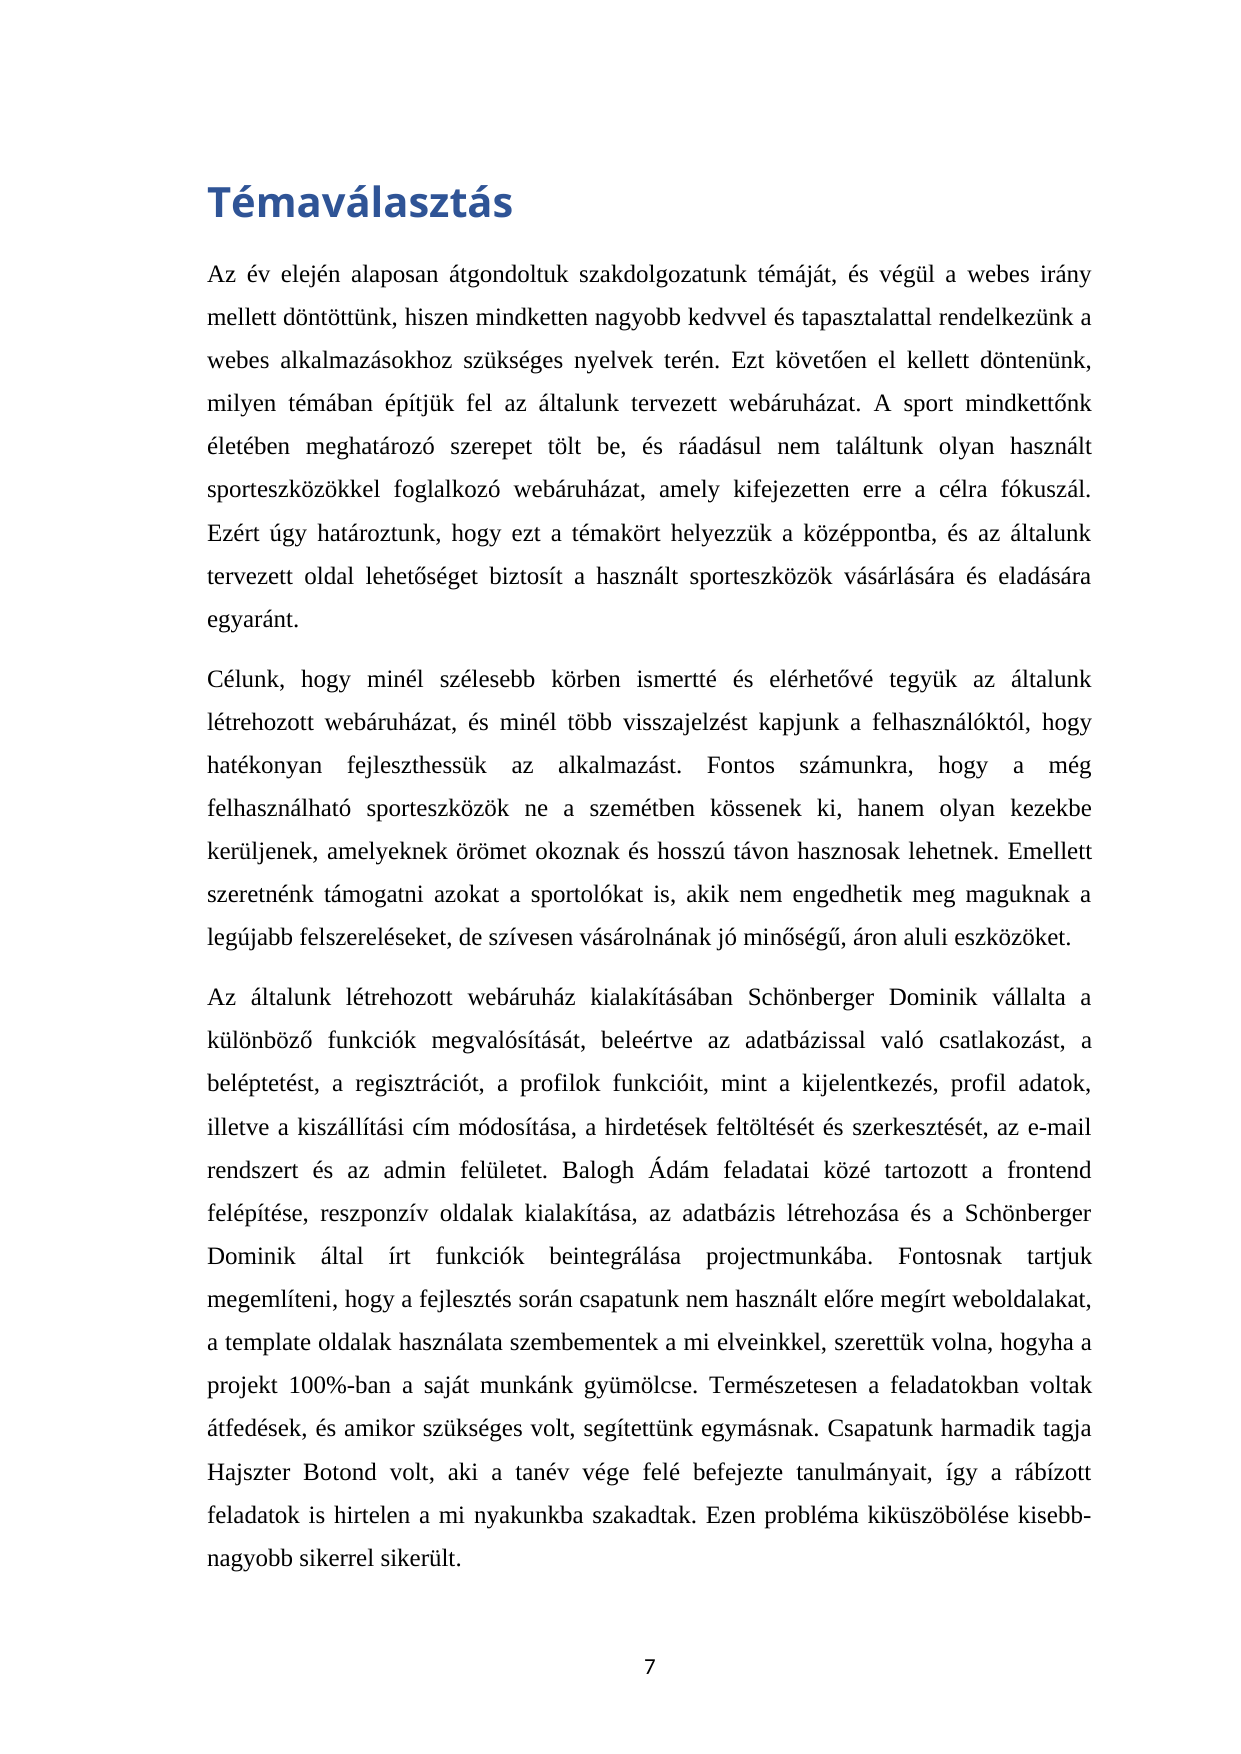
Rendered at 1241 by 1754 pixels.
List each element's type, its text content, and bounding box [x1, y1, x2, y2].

subtitle Témaválasztás [207, 173, 1092, 229]
text Az általunk létrehozott webáruház kialakításában Schönberger Dominik vállalta a különböző funkciók megvalósítását, beleértve az adatbázissal való csatlakozást, a beléptetést, a regisztrációt, a profilok funkcióit, mint a kijelentkezés, profil adatok, illetve a kiszállítási cím módosítása, a hirdetések feltöltését és szerkesztését, az e-mail rendszert és az admin felületet. Balogh Ádám feladatai közé tartozott a frontend felépítése, reszponzív oldalak kialakítása, az adatbázis létrehozása és a Schönberger Dominik által írt funkciók beintegrálása projectmunkába. Fontosnak tartjuk megemlíteni, hogy a fejlesztés során csapatunk nem használt előre megírt weboldalakat, a template oldalak használata szembementek a mi elveinkkel, szerettük volna, hogyha a projekt 100%-ban a saját munkánk gyümölcse. Természetesen a feladatokban voltak átfedések, és amikor szükséges volt, segítettünk egymásnak. Csapatunk harmadik tagja Hajszter Botond volt, aki a tanév vége felé befejezte tanulmányait, így a rábízott feladatok is hirtelen a mi nyakunkba szakadtak. Ezen probléma kiküszöbölése kisebb-nagyobb sikerrel sikerült. [207, 982, 1092, 1572]
text Az év elején alaposan átgondoltuk szakdolgozatunk témáját, és végül a webes irány mellett döntöttünk, hiszen mindketten nagyobb kedvvel és tapasztalattal rendelkezünk a webes alkalmazásokhoz szükséges nyelvek terén. Ezt követően el kellett döntenünk, milyen témában építjük fel az általunk tervezett webáruházat. A sport mindkettőnk életében meghatározó szerepet tölt be, és ráadásul nem találtunk olyan használt sporteszközökkel foglalkozó webáruházat, amely kifejezetten erre a célra fókuszál. Ezért úgy határoztunk, hogy ezt a témakört helyezzük a középpontba, és az általunk tervezett oldal lehetőséget biztosít a használt sporteszközök vásárlására és eladására egyaránt. [207, 259, 1092, 633]
text Célunk, hogy minél szélesebb körben ismertté és elérhetővé tegyük az általunk létrehozott webáruházat, és minél több visszajelzést kapjunk a felhasználóktól, hogy hatékonyan fejleszthessük az alkalmazást. Fontos számunkra, hogy a még felhasználható sporteszközök ne a szemétben kössenek ki, hanem olyan kezekbe kerüljenek, amelyeknek örömet okoznak és hosszú távon hasznosak lehetnek. Emellett szeretnénk támogatni azokat a sportolókat is, akik nem engedhetik meg maguknak a legújabb felszereléseket, de szívesen vásárolnának jó minőségű, áron aluli eszközöket. [207, 664, 1092, 951]
